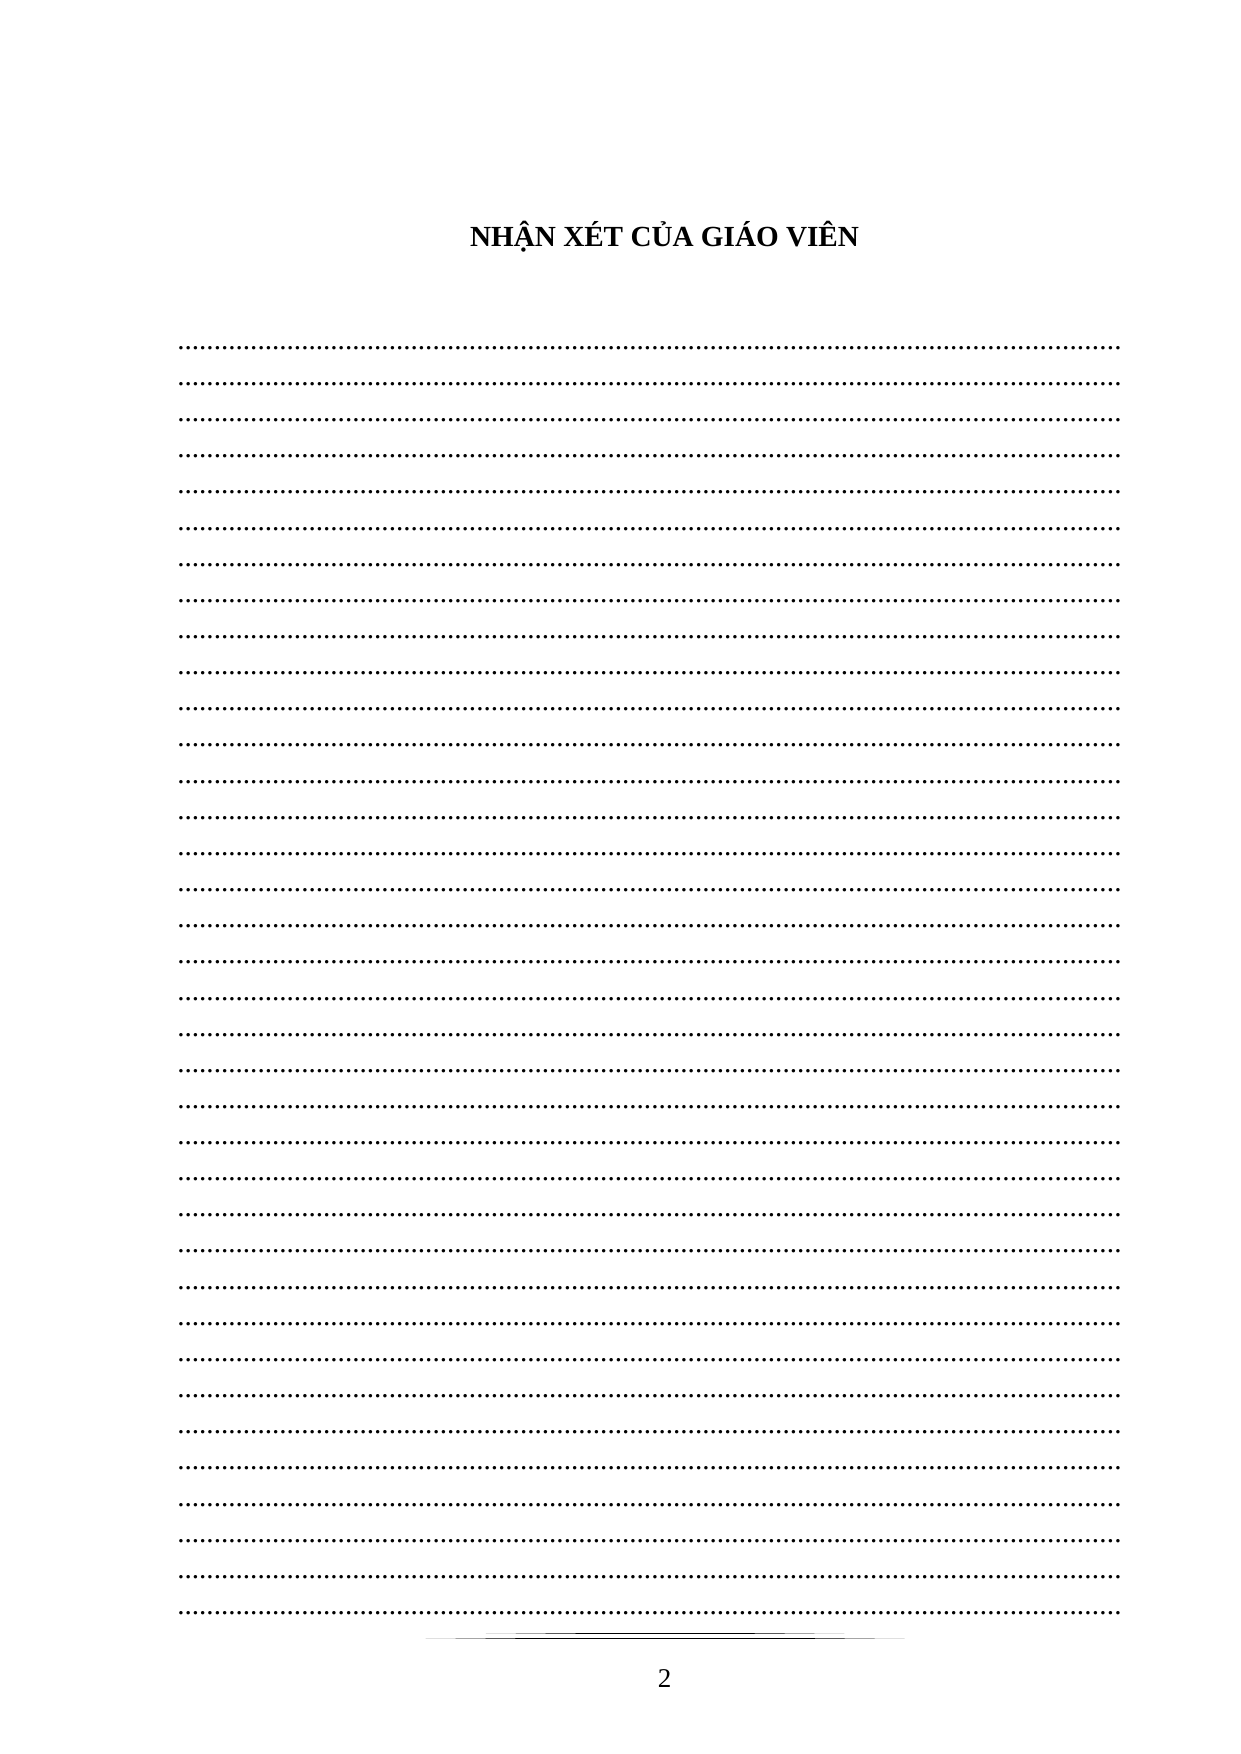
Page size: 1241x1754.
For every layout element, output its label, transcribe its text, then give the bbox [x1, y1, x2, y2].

text NHẬN XÉT CỦA GIÁO VIÊN [177, 219, 1152, 252]
